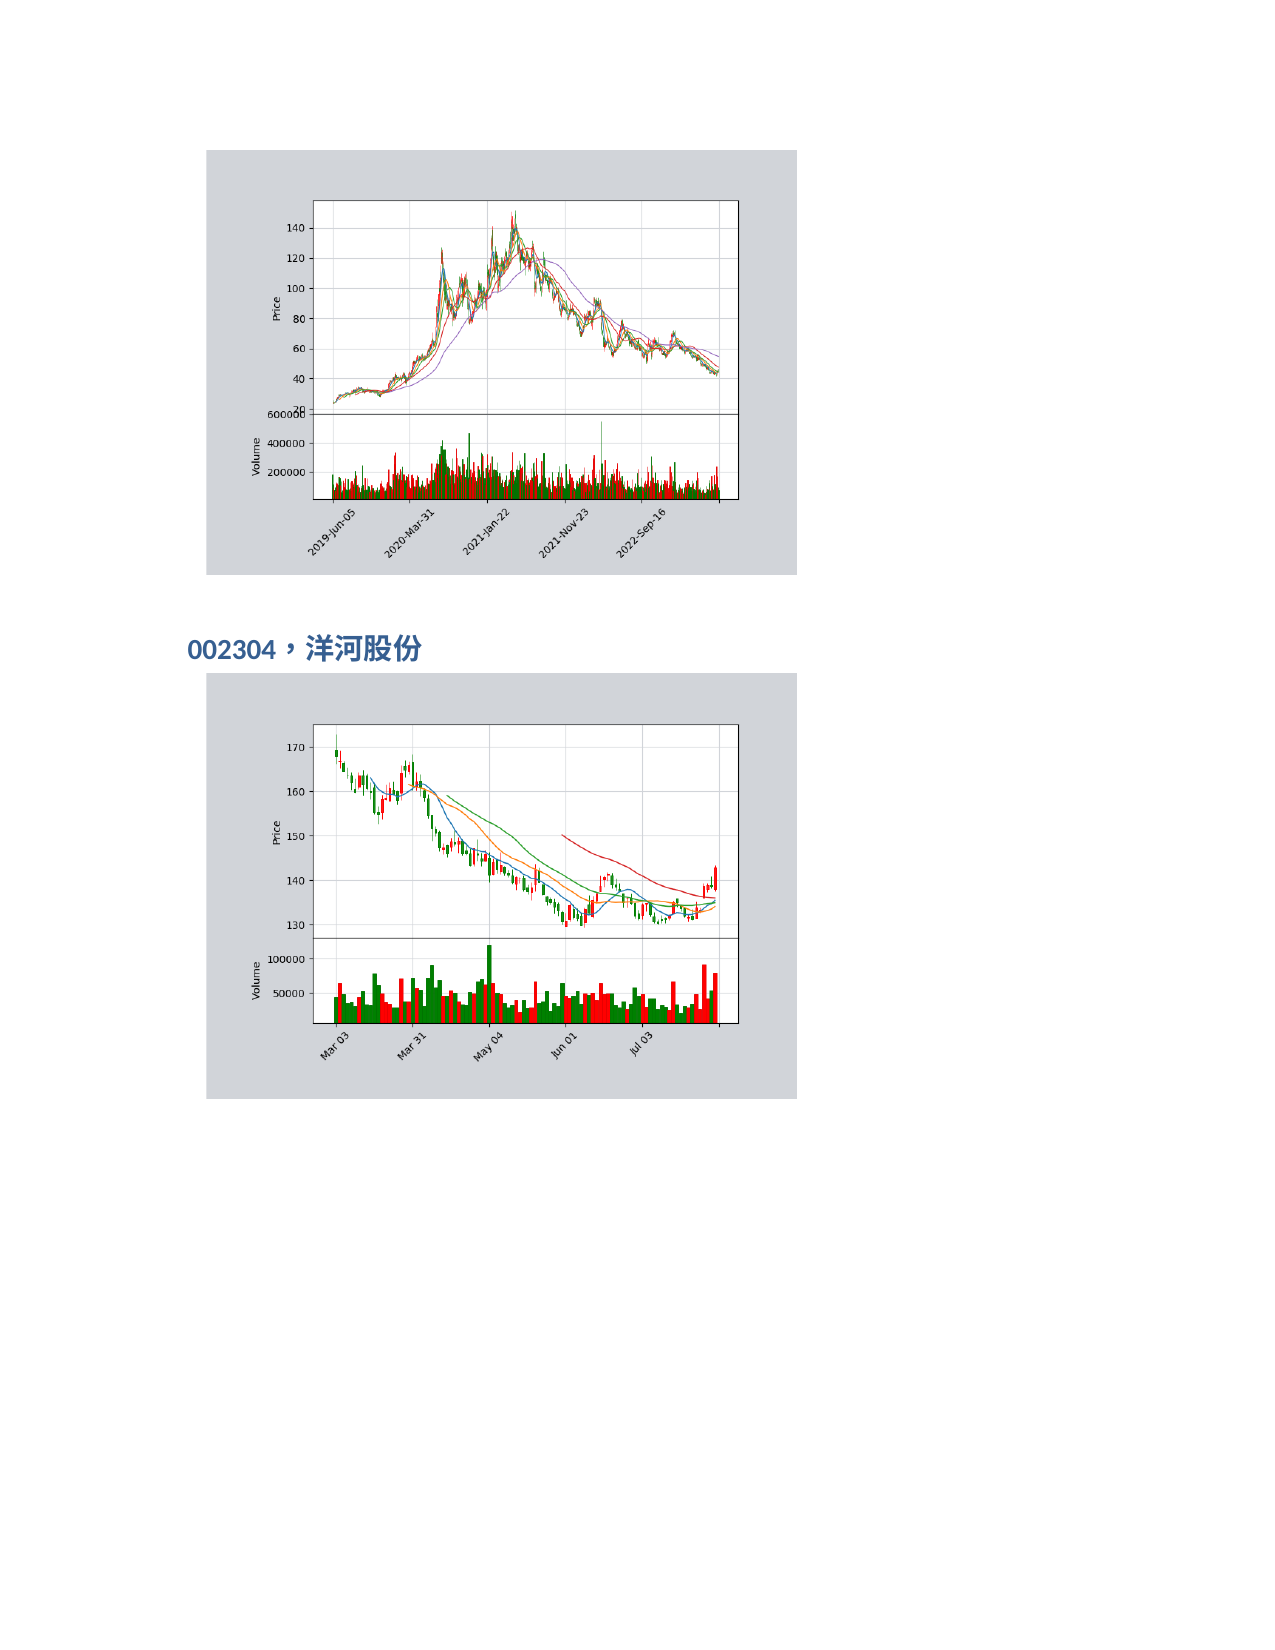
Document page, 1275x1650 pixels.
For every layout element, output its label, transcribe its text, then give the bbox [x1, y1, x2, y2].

picture [206, 673, 797, 1099]
picture [206, 150, 797, 575]
subtitle 002304，洋河股份 [187, 628, 1087, 668]
